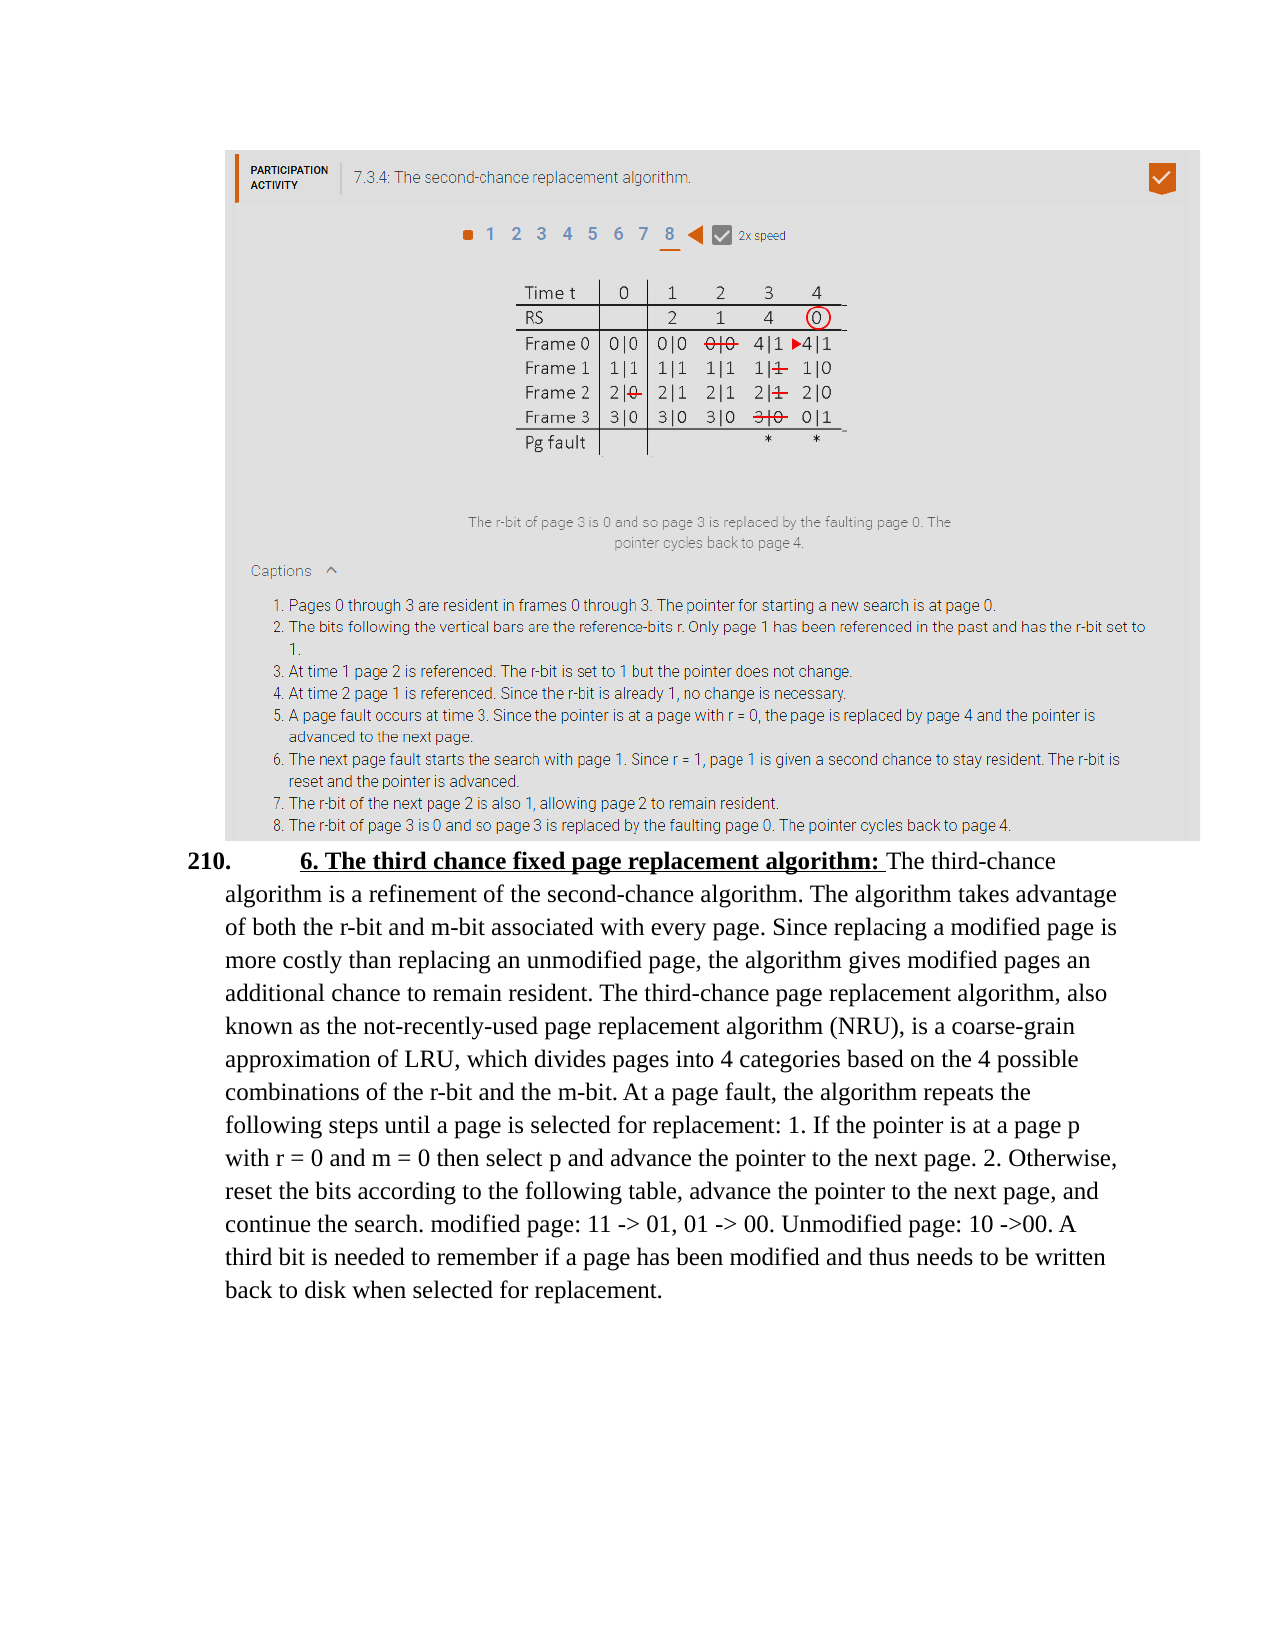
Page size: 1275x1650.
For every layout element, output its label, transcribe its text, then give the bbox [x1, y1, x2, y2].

picture [225, 150, 1200, 841]
list 6. The third chance fixed page replacement algorithm: The third-chance algorithm is a refinement of the second-chance algorithm. The algorithm takes advantage of both the r-bit and m-bit associated with every page. Since replacing a modified page is more costly than replacing an unmodified page, the algorithm gives modified pages an additional chance to remain resident. The third-chance page replacement algorithm, also known as the not-recently-used page replacement algorithm (NRU), is a coarse-grain approximation of LRU, which divides pages into 4 categories based on the 4 possible combinations of the r-bit and the m-bit. At a page fault, the algorithm repeats the following steps until a page is selected for replacement: 1. If the pointer is at a page p with r = 0 and m = 0 then select p and advance the pointer to the next page. 2. Otherwise, reset the bits according to the following table, advance the pointer to the next page, and continue the search. modified page: 11 -> 01, 01 -> 00. Unmodified page: 10 ->00. A third bit is needed to remember if a page has been modified and thus needs to be written back to disk when selected for replacement. [187, 846, 1125, 1304]
